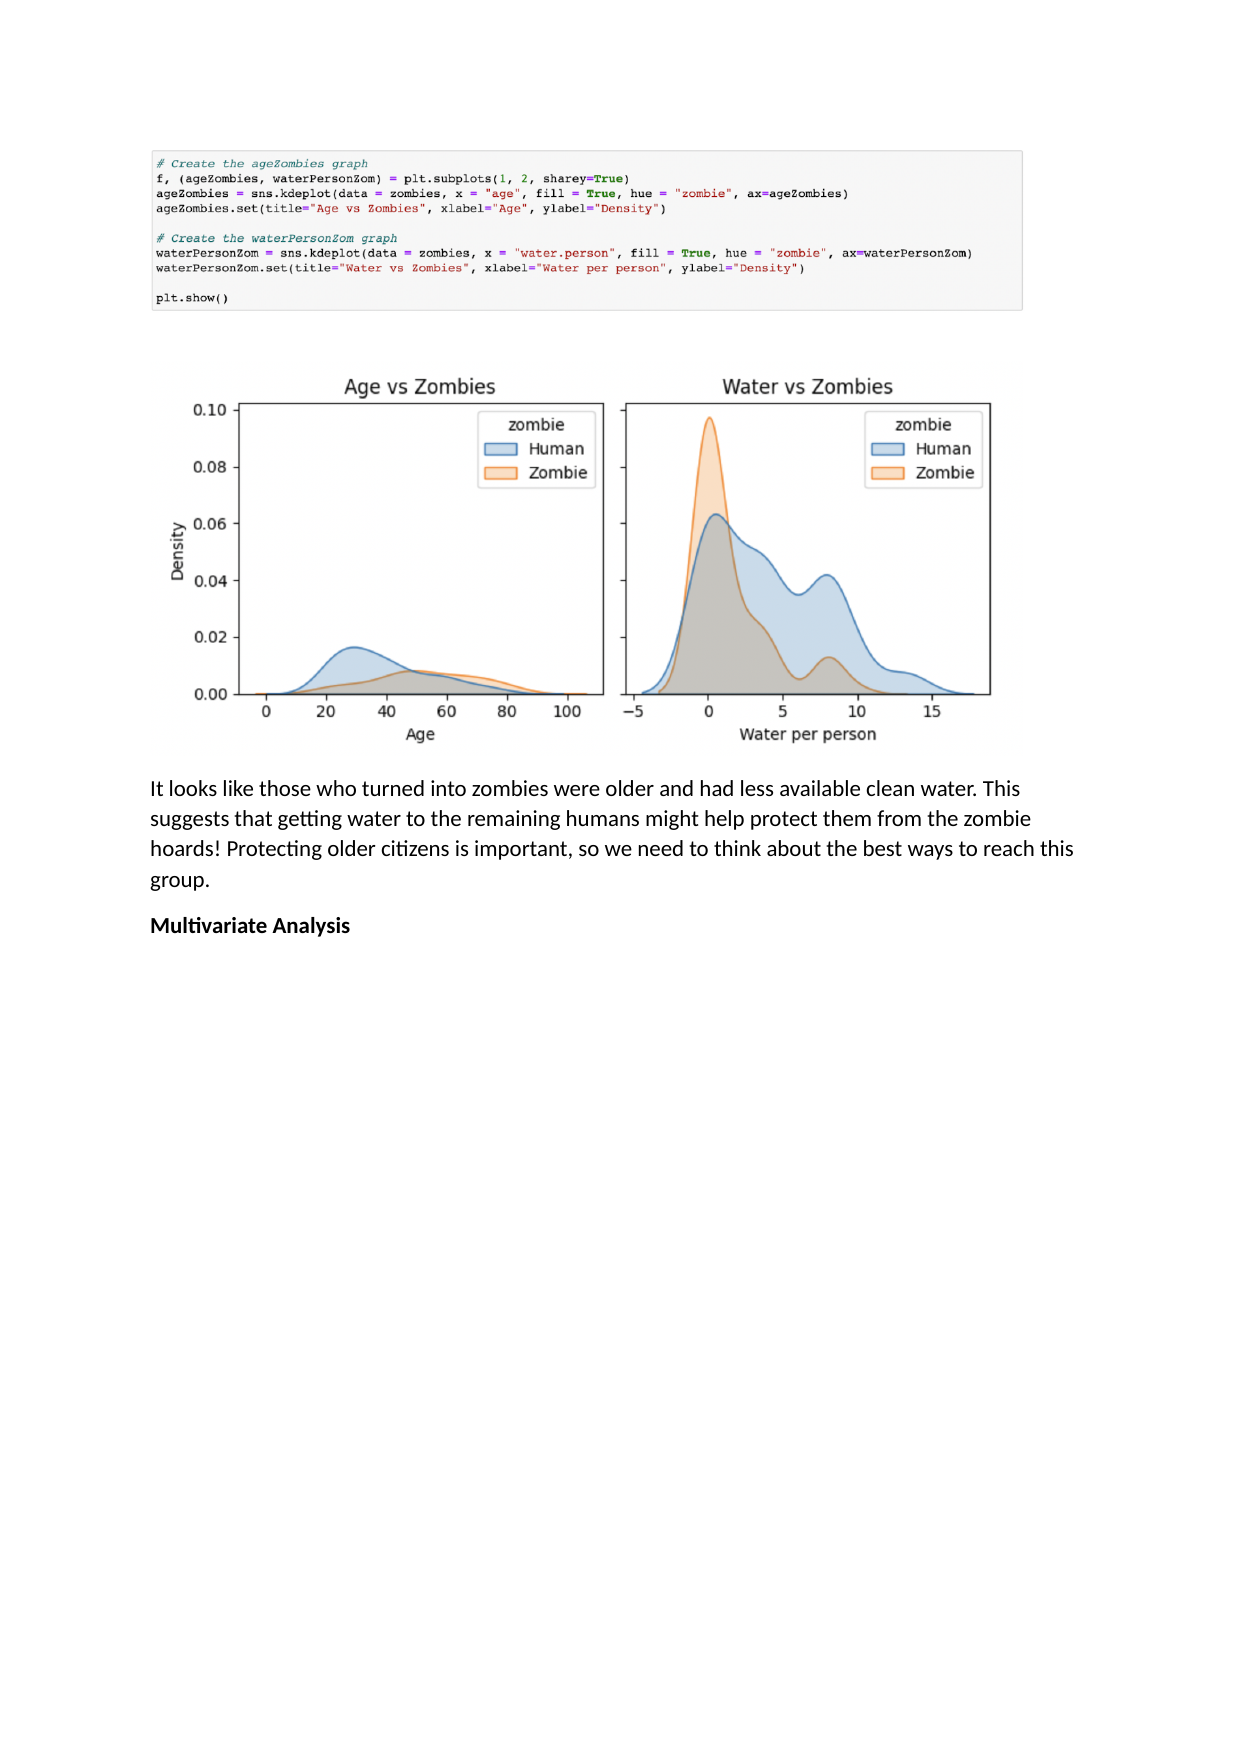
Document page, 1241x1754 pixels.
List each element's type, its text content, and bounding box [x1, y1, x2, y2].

text Multivariate Analysis [150, 912, 1090, 940]
picture [150, 361, 1023, 756]
picture [150, 150, 1025, 313]
text It looks like those who turned into zombies were older and had less available clean water. This suggests that getting water to the remaining humans might help protect them from the zombie hoards! Protecting older citizens is important, so we need to think about the best ways to reach this group. [150, 774, 1090, 893]
